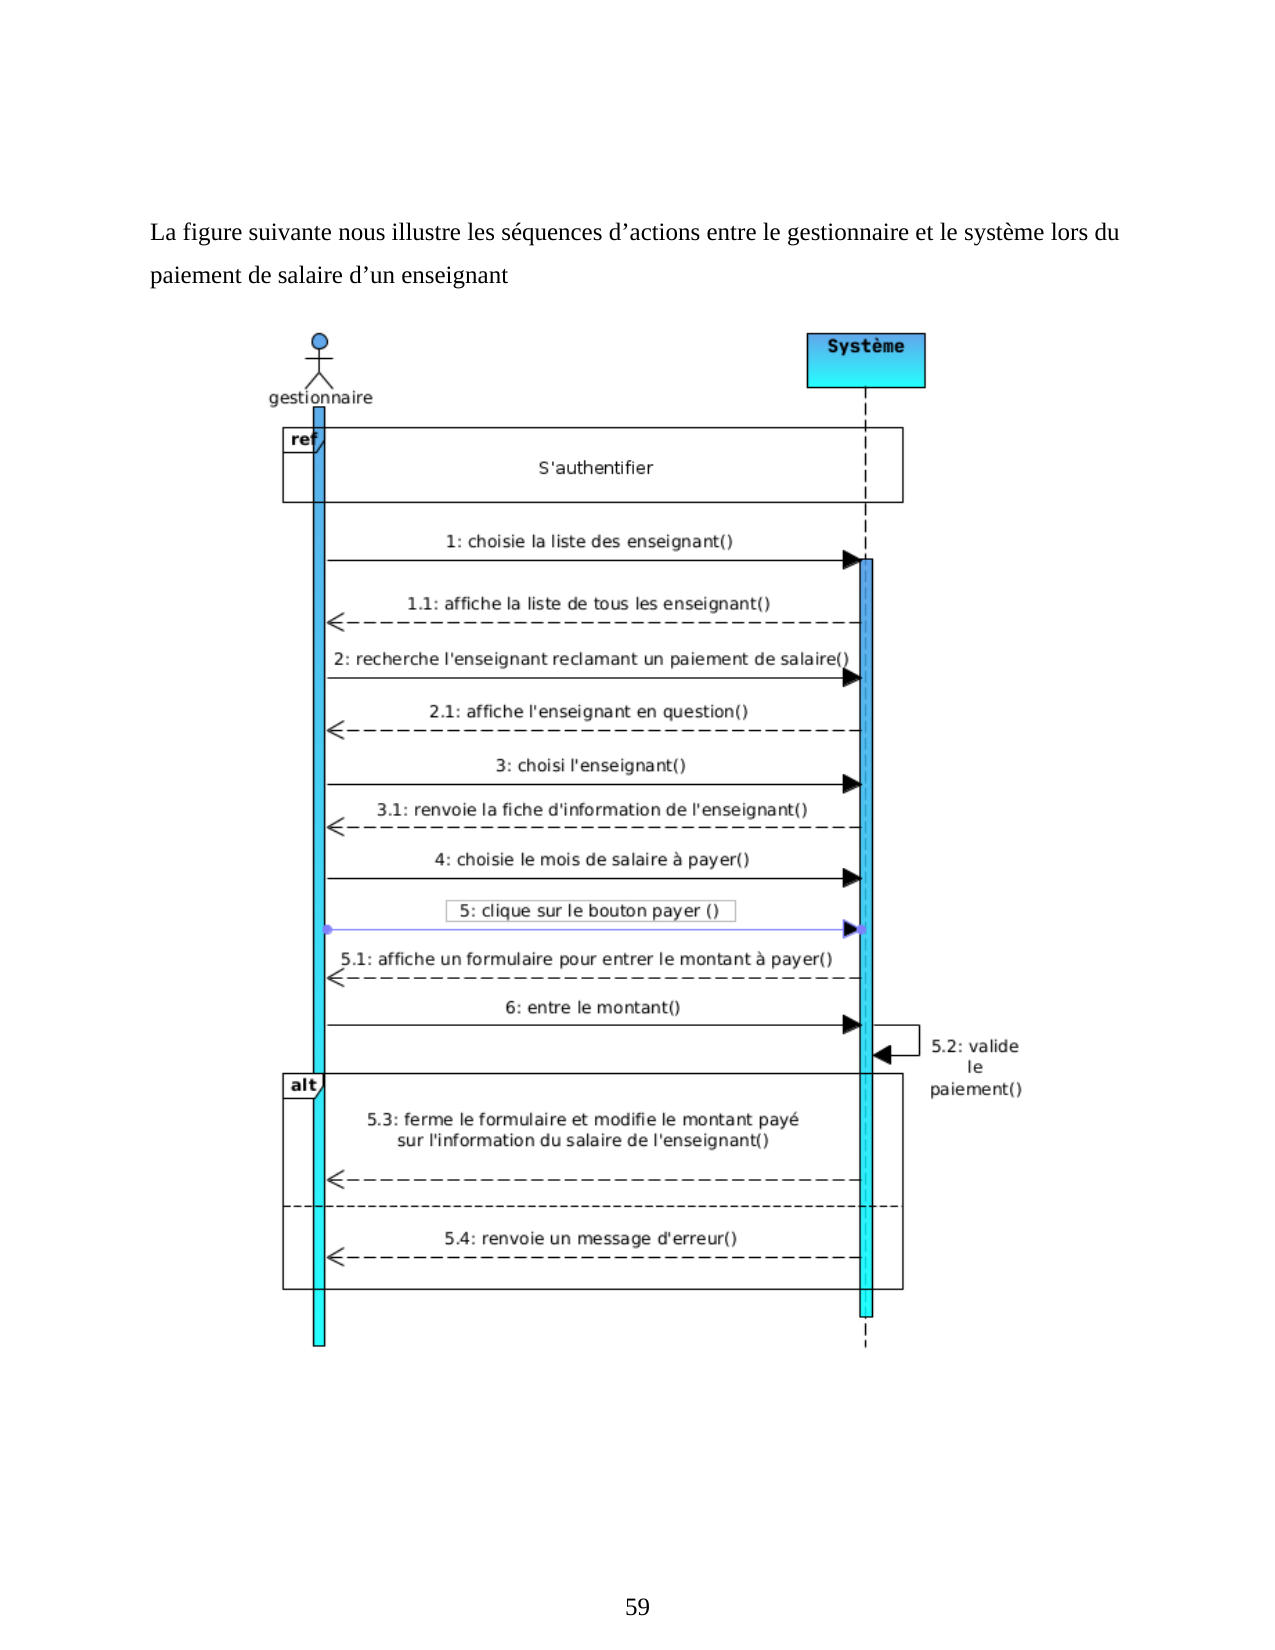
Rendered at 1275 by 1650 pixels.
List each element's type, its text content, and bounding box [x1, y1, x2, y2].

picture [237, 311, 1038, 1369]
text La figure suivante nous illustre les séquences d’actions entre le gestionnaire et le système lors du paiement de salaire d’un enseignant [150, 217, 1125, 289]
